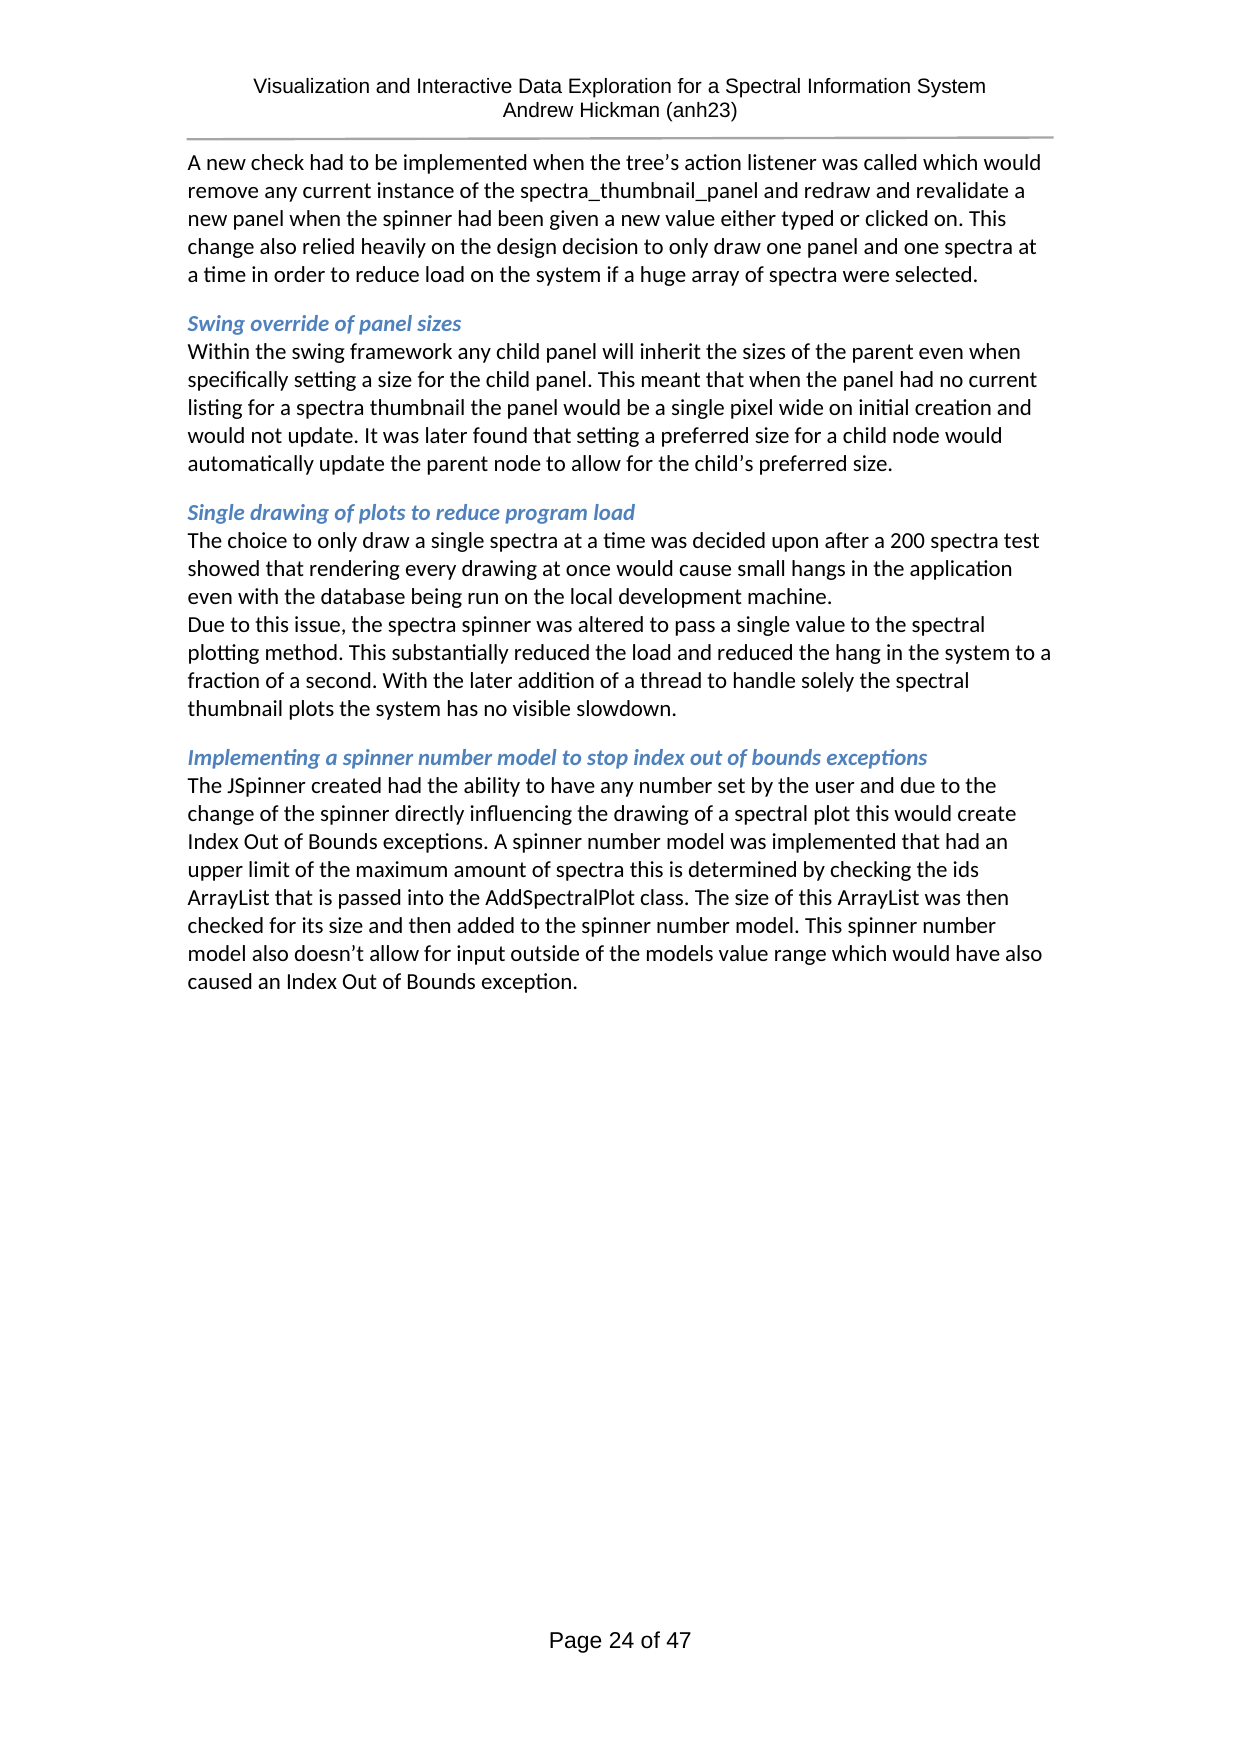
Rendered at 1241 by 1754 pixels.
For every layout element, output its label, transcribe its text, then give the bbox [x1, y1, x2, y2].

text The JSpinner created had the ability to have any number set by the user and due to the change of the spinner directly influencing the drawing of a spectral plot this would create Index Out of Bounds exceptions. A spinner number model was implemented that had an upper limit of the maximum amount of spectra this is determined by checking the ids ArrayList that is passed into the AddSpectralPlot class. The size of this ArrayList was then checked for its size and then added to the spinner number model. This spinner number model also doesn’t allow for input outside of the models value range which would have also caused an Index Out of Bounds exception. [187, 771, 1053, 995]
text The choice to only draw a single spectra at a time was decided upon after a 200 spectra test showed that rendering every drawing at once would cause small hangs in the application even with the database being run on the local development machine. [187, 526, 1053, 610]
subtitle Swing override of panel sizes [187, 309, 1053, 337]
subtitle Implementing a spinner number model to stop index out of bounds exceptions [187, 743, 1053, 771]
text A new check had to be implemented when the tree’s action listener was called which would remove any current instance of the spectra_thumbnail_panel and redraw and revalidate a new panel when the spinner had been given a new value either typed or clicked on. This change also relied heavily on the design decision to only draw one panel and one spectra at a time in order to reduce load on the system if a huge array of spectra were selected. [187, 148, 1053, 288]
subtitle Single drawing of plots to reduce program load [187, 498, 1053, 526]
text Due to this issue, the spectra spinner was altered to pass a single value to the spectral plotting method. This substantially reduced the load and reduced the hang in the system to a fraction of a second. With the later addition of a thread to handle solely the spectral thumbnail plots the system has no visible slowdown. [187, 610, 1053, 722]
text Within the swing framework any child panel will inherit the sizes of the parent even when specifically setting a size for the child panel. This meant that when the panel had no current listing for a spectra thumbnail the panel would be a single pixel wide on initial creation and would not update. It was later found that setting a preferred size for a child node would automatically update the parent node to allow for the child’s preferred size. [187, 337, 1053, 477]
